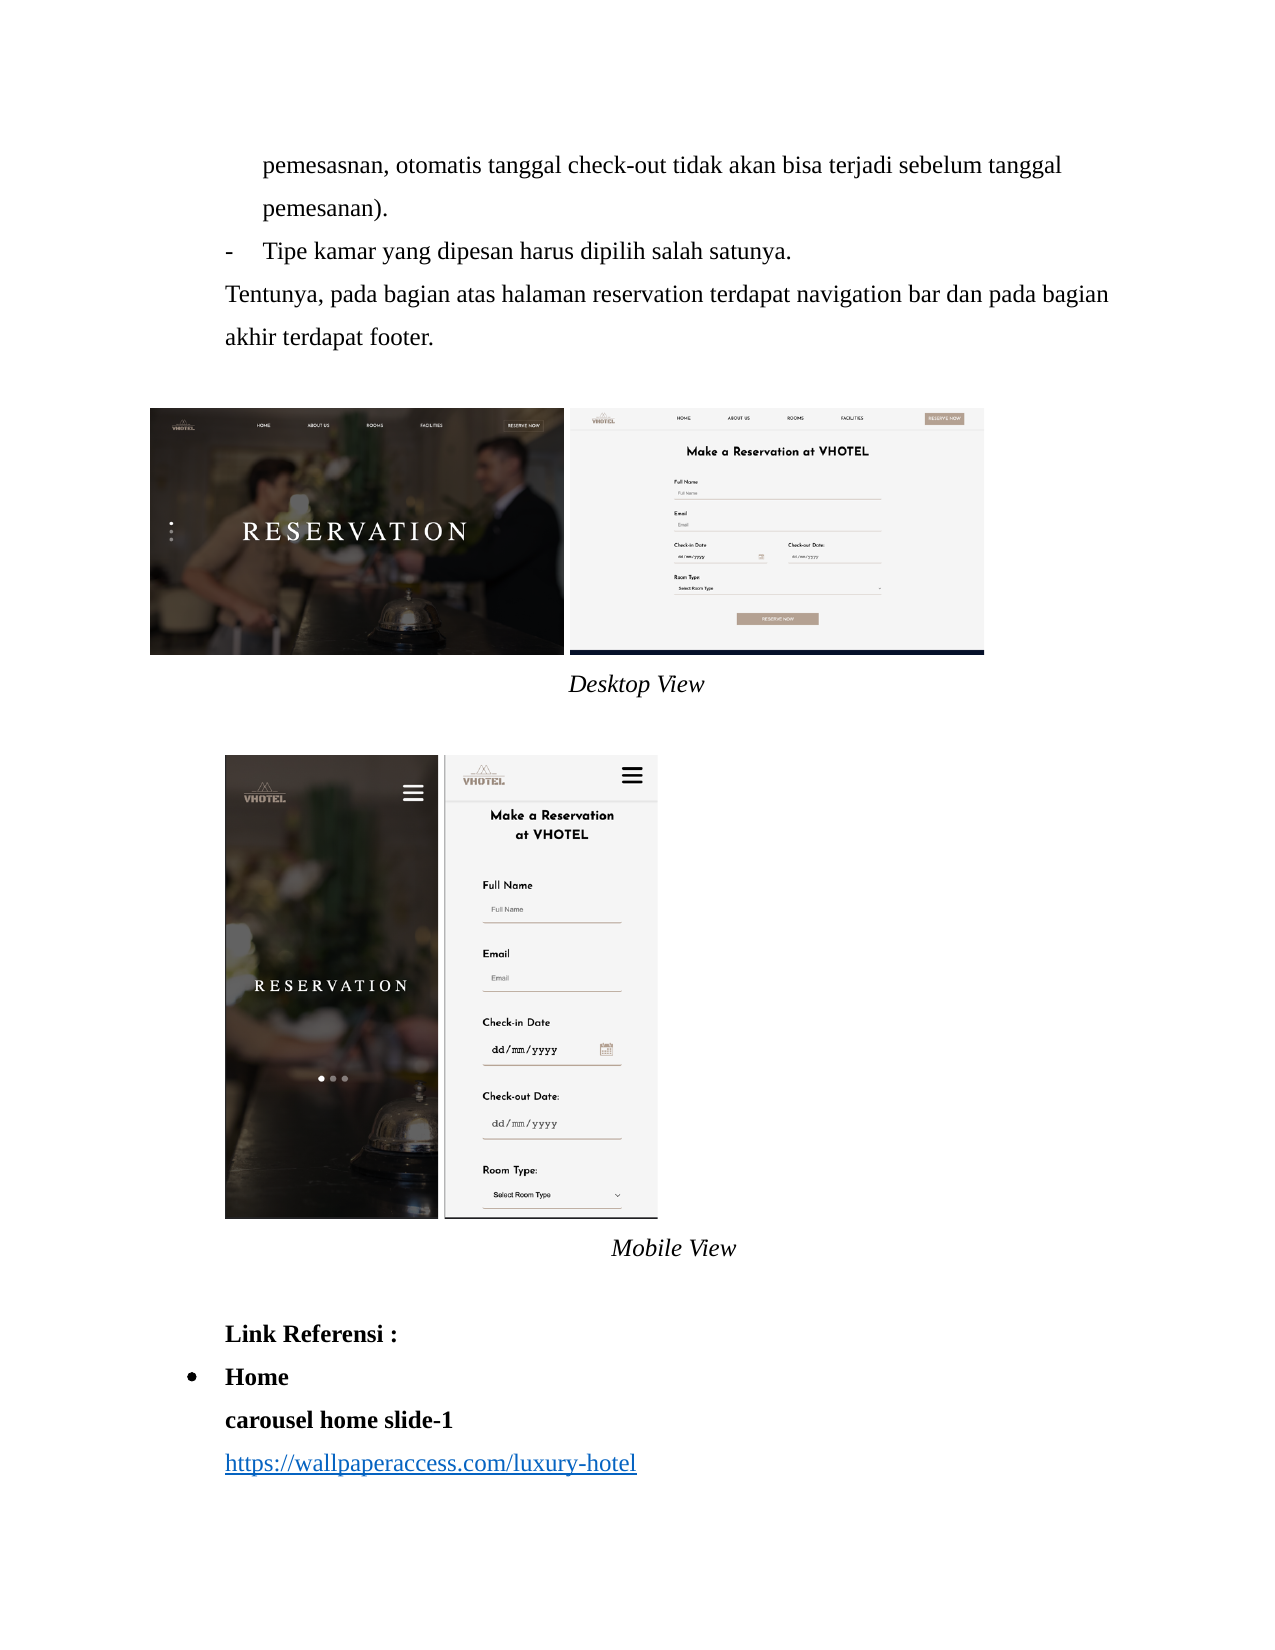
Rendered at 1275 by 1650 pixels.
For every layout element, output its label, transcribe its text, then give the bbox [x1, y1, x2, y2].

list https://wallpaperaccess.com/luxury-hotel [225, 1448, 1125, 1477]
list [225, 150, 1125, 222]
picture [570, 408, 985, 655]
picture [444, 755, 658, 1219]
picture [150, 408, 564, 655]
list Mobile View [225, 1233, 1125, 1262]
list Tipe kamar yang dipesan harus dipilih salah satunya. [225, 236, 1125, 265]
list Home [187, 1362, 1125, 1391]
text Tentunya, pada bagian atas halaman reservation terdapat navigation bar dan pada bagian akhir terdapat footer. [225, 279, 1125, 351]
list Link Referensi : [225, 1319, 1125, 1348]
text Desktop View [150, 669, 1125, 698]
picture [225, 755, 439, 1219]
list carousel home slide-1 [225, 1405, 1125, 1434]
